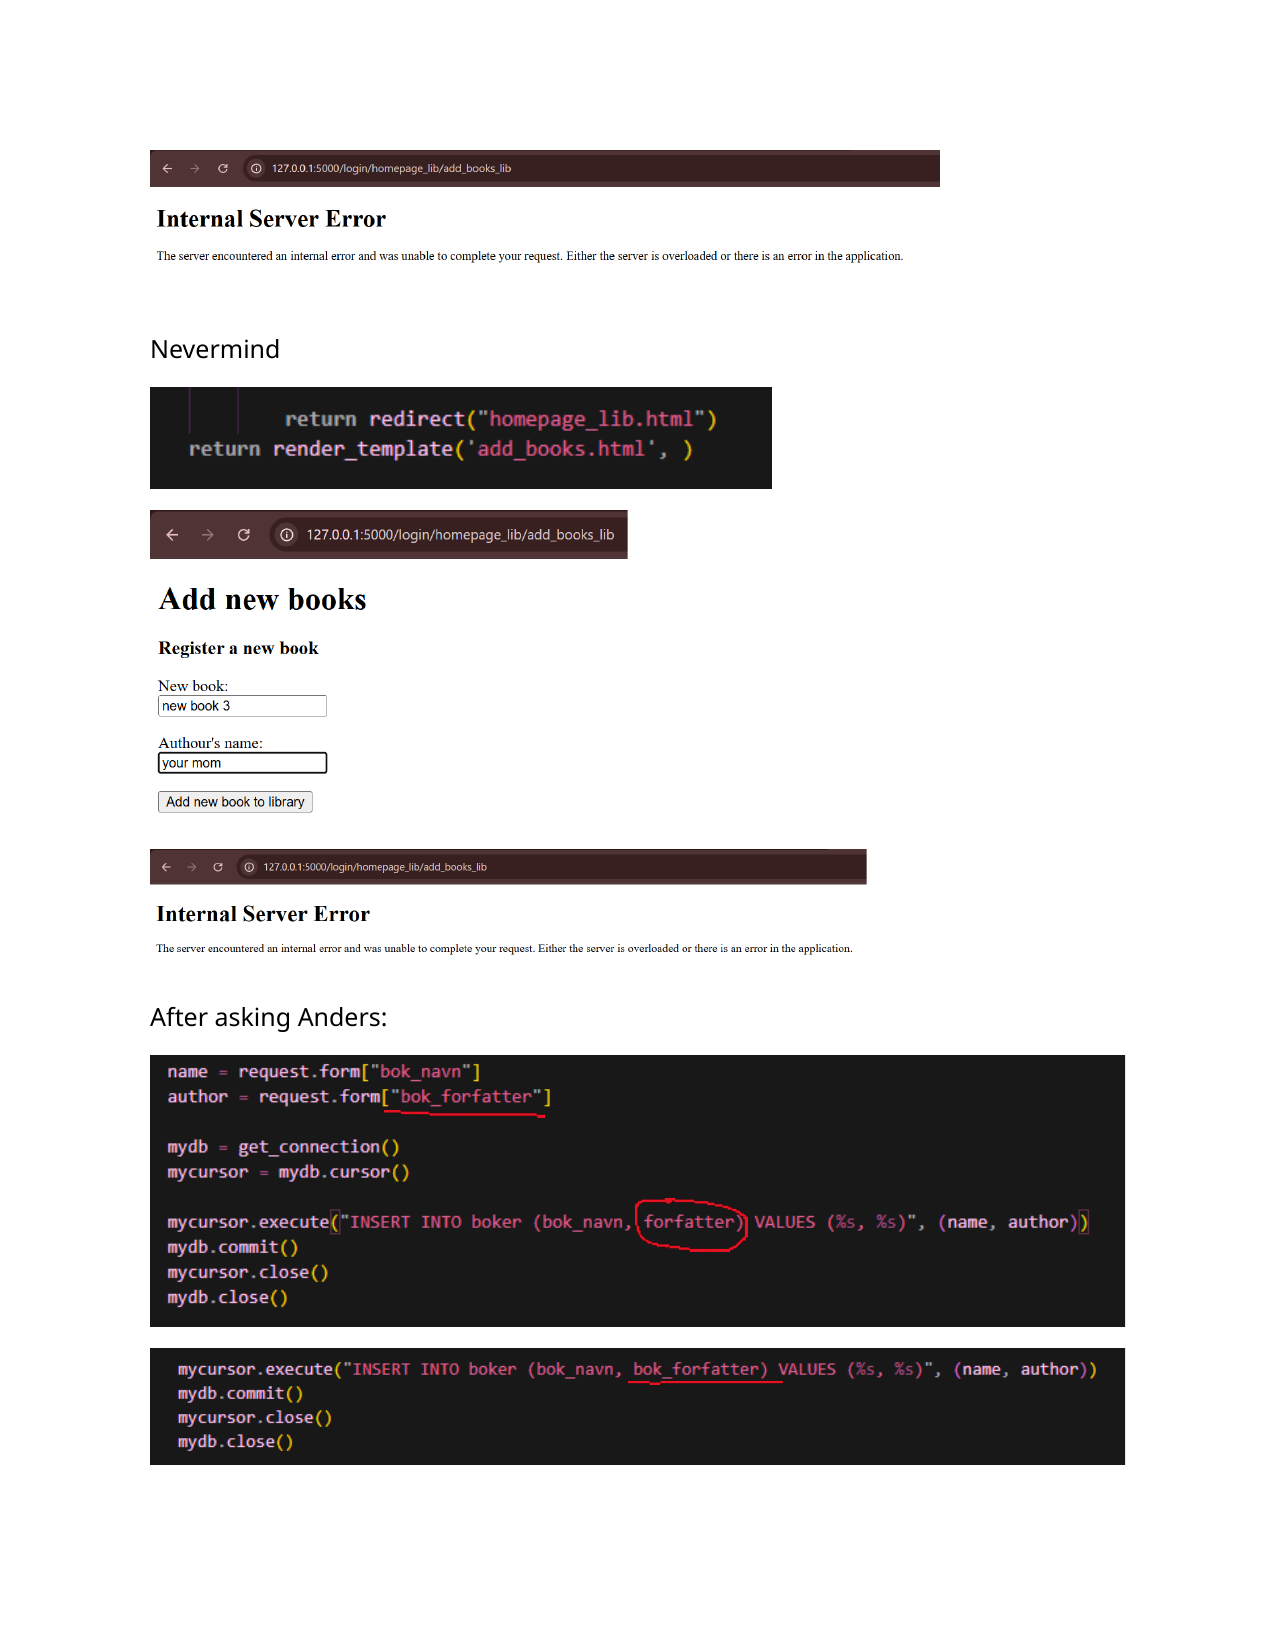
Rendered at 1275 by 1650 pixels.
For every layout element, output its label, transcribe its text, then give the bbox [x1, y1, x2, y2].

picture [150, 1055, 1125, 1327]
text Nevermind [150, 331, 1125, 365]
picture [150, 150, 940, 310]
picture [150, 387, 772, 489]
picture [150, 1348, 1125, 1465]
text After asking Anders: [150, 1000, 1125, 1034]
picture [150, 510, 628, 828]
picture [150, 849, 867, 978]
